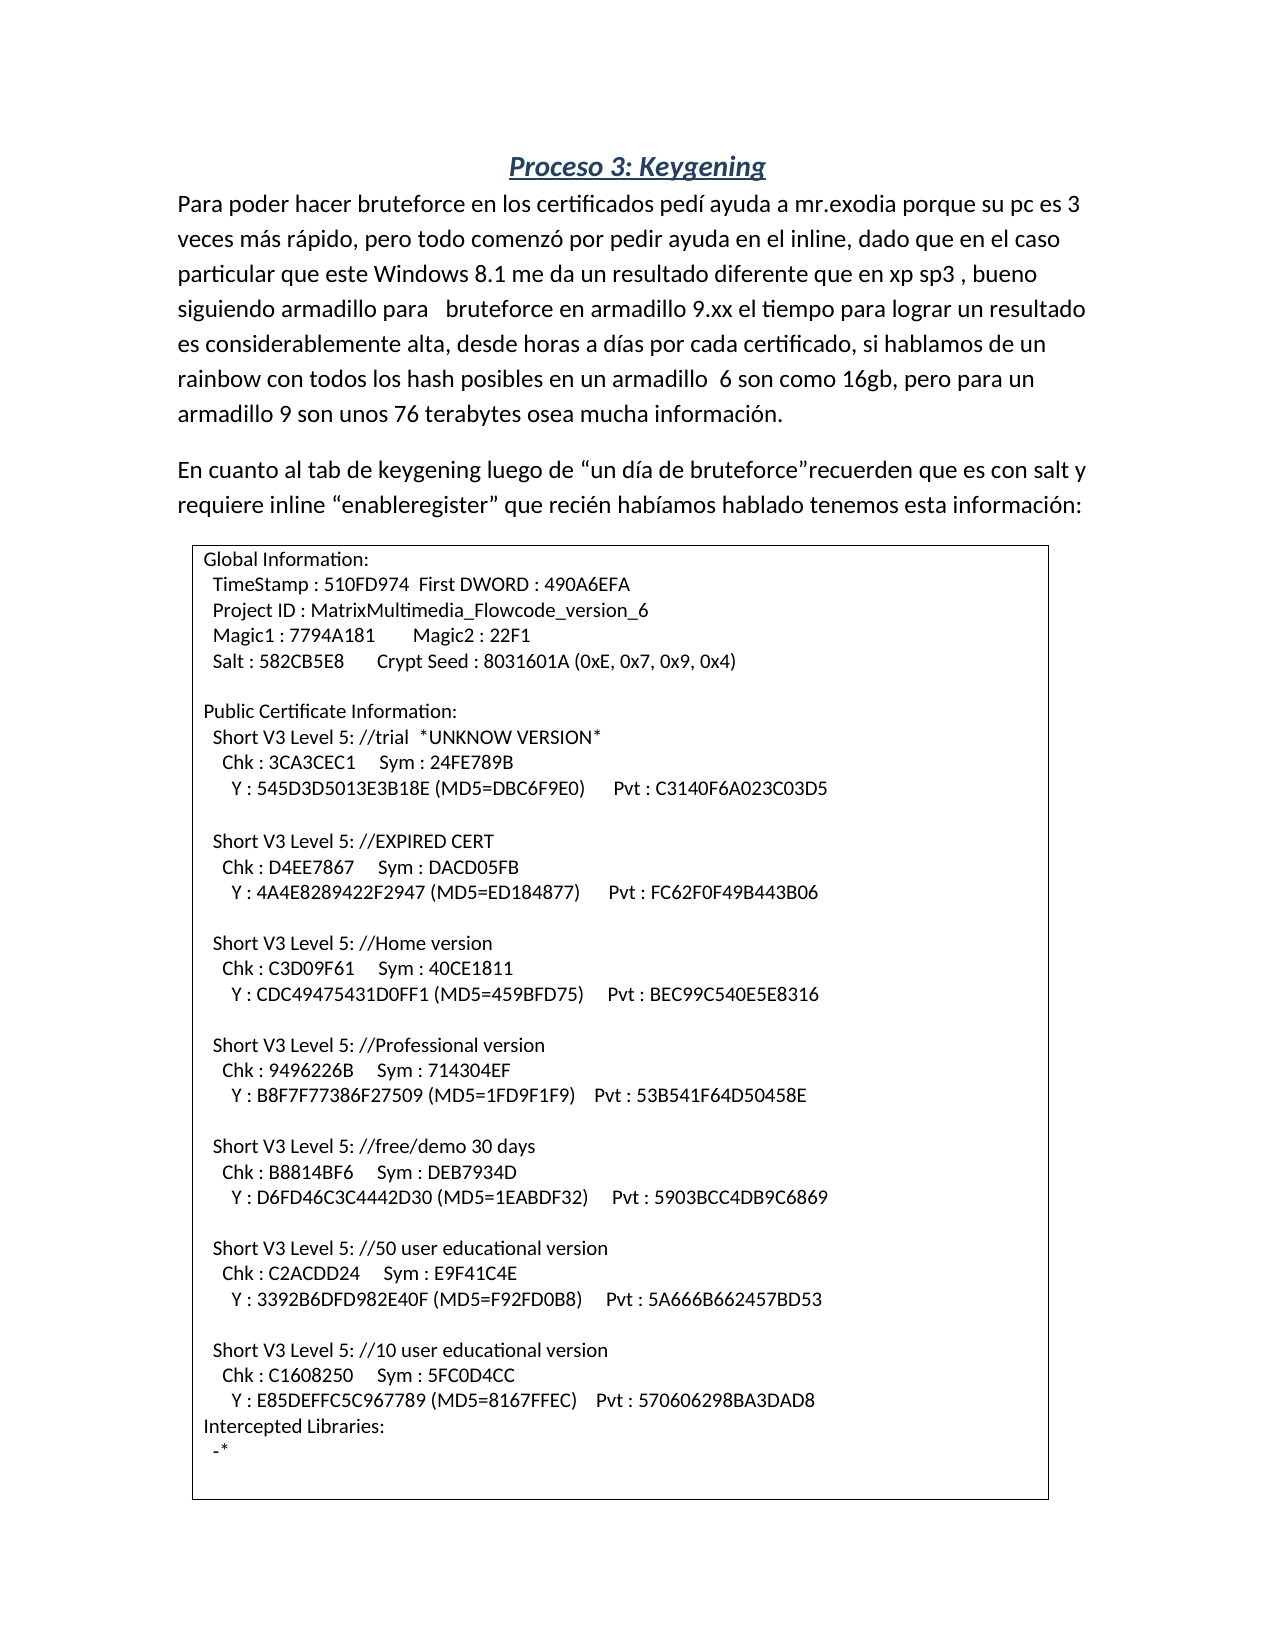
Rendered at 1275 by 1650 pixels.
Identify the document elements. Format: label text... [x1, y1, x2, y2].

table_header Global Information: TimeStamp : 510FD974 First DWORD : 490A6EFA Project ID : MatrixMultimedia_Flowcode_version_6 Magic1 : 7794A181 Magic2 : 22F1 Salt : 582CB5E8 Crypt Seed : 8031601A (0xE, 0x7, 0x9, 0x4) Public Certificate Information: Short V3 Level 5: //trial *UNKNOW VERSION* Chk : 3CA3CEC1 Sym : 24FE789B Y : 545D3D5013E3B18E (MD5=DBC6F9E0) Pvt : C3140F6A023C03D5 Short V3 Level 5: //EXPIRED CERT Chk : D4EE7867 Sym : DACD05FB Y : 4A4E8289422F2947 (MD5=ED184877) Pvt : FC62F0F49B443B06 Short V3 Level 5: //Home version Chk : C3D09F61 Sym : 40CE1811 Y : CDC49475431D0FF1 (MD5=459BFD75) Pvt : BEC99C540E5E8316 Short V3 Level 5: //Professional version Chk : 9496226B Sym : 714304EF Y : B8F7F77386F27509 (MD5=1FD9F1F9) Pvt : 53B541F64D50458E Short V3 Level 5: //free/demo 30 days Chk : B8814BF6 Sym : DEB7934D Y : D6FD46C3C4442D30 (MD5=1EABDF32) Pvt : 5903BCC4DB9C6869 Short V3 Level 5: //50 user educational version Chk : C2ACDD24 Sym : E9F41C4E Y : 3392B6DFD982E40F (MD5=F92FD0B8) Pvt : 5A666B662457BD53 Short V3 Level 5: //10 user educational version Chk : C1608250 Sym : 5FC0D4CC Y : E85DEFFC5C967789 (MD5=8167FFEC) Pvt : 570606298BA3DAD8 Intercepted Libraries: -* [193, 546, 1048, 1499]
text En cuanto al tab de keygening luego de “un día de bruteforce”recuerden que es con salt y requiere inline “enableregister” que recién habíamos hablado tenemos esta información: [177, 454, 1098, 520]
subtitle Proceso 3: Keygening [177, 148, 1098, 183]
text Para poder hacer bruteforce en los certificados pedí ayuda a mr.exodia porque su pc es 3 veces más rápido, pero todo comenzó por pedir ayuda en el inline, dado que en el caso particular que este Windows 8.1 me da un resultado diferente que en xp sp3 , bueno siguiendo armadillo para bruteforce en armadillo 9.xx el tiempo para lograr un resultado es considerablemente alta, desde horas a días por cada certificado, si hablamos de un rainbow con todos los hash posibles en un armadillo 6 son como 16gb, pero para un armadillo 9 son unos 76 terabytes osea mucha información. [177, 188, 1098, 429]
